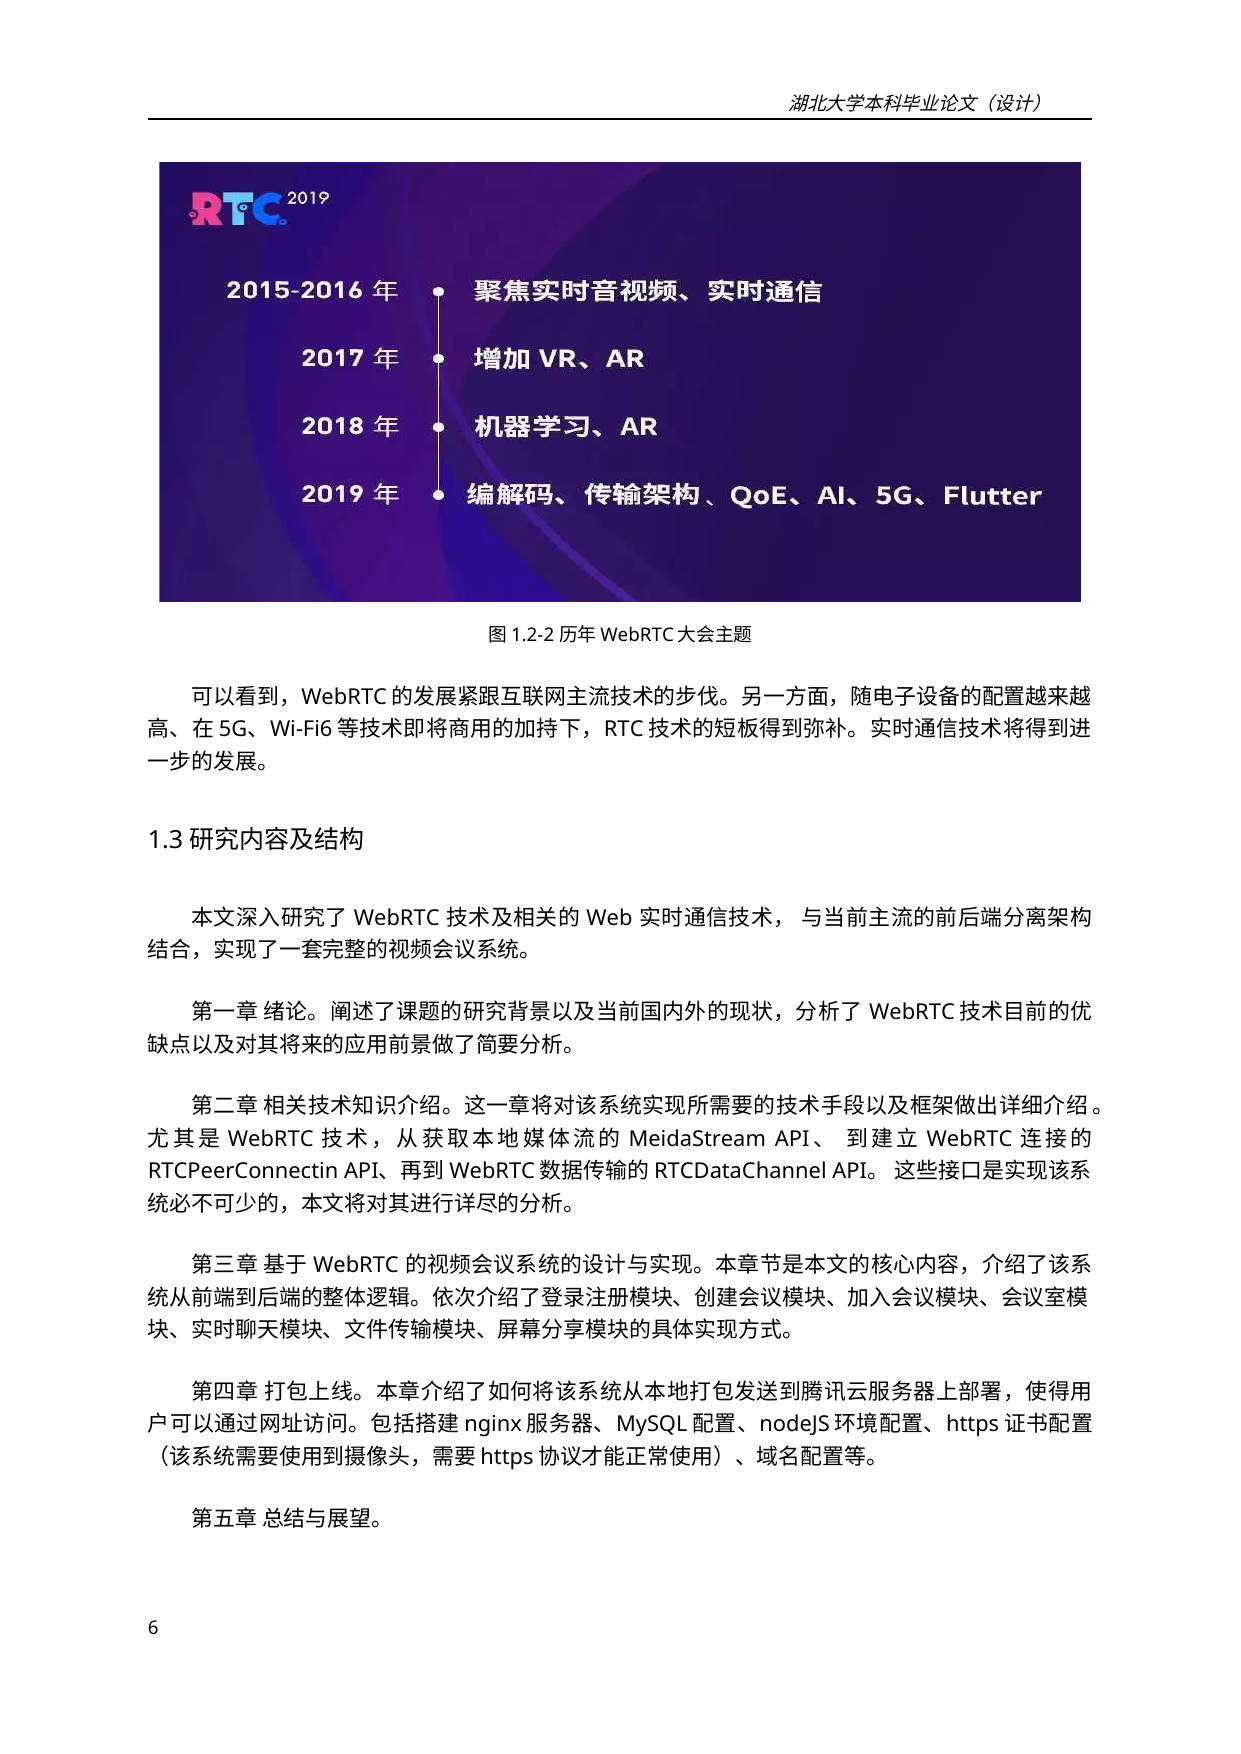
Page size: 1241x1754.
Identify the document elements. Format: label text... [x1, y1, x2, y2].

text 第五章 总结与展望。 [148, 1500, 1092, 1533]
text 可以看到，WebRTC的发展紧跟互联网主流技术的步伐。另一方面，随电子设备的配置越来越高、在5G、Wi-Fi6等技术即将商用的加持下，RTC技术的短板得到弥补。实时通信技术将得到进一步的发展。 [148, 679, 1092, 776]
text 第三章 基于 WebRTC 的视频会议系统的设计与实现。本章节是本文的核心内容，介绍了该系统从前端到后端的整体逻辑。依次介绍了登录注册模块、创建会议模块、加入会议模块、会议室模块、实时聊天模块、文件传输模块、屏幕分享模块的具体实现方式。 [148, 1247, 1092, 1344]
text 本文深入研究了 WebRTC 技术及相关的 Web 实时通信技术， 与当前主流的前后端分离架构结合，实现了一套完整的视频会议系统。 [148, 899, 1092, 964]
picture [159, 162, 1081, 602]
text 第一章 绪论。阐述了课题的研究背景以及当前国内外的现状，分析了WebRTC技术目前的优缺点以及对其将来的应用前景做了简要分析。 [148, 994, 1092, 1059]
text 第二章 相关技术知识介绍。这一章将对该系统实现所需要的技术手段以及框架做出详细介绍。尤其是WebRTC技术，从获取本地媒体流的MeidaStream API、 到建立WebRTC连接的RTCPeerConnectin API、再到WebRTC数据传输的RTCDataChannel API。 这些接口是实现该系统必不可少的，本文将对其进行详尽的分析。 [148, 1088, 1092, 1218]
subtitle 1.3 研究内容及结构 [148, 805, 1092, 870]
text 图 1.2-2 历年WebRTC大会主题 [148, 617, 1092, 649]
text 第四章 打包上线。本章介绍了如何将该系统从本地打包发送到腾讯云服务器上部署，使得用户可以通过网址访问。包括搭建nginx服务器、MySQL配置、nodeJS环境配置、https证书配置（该系统需要使用到摄像头，需要https协议才能正常使用）、域名配置等。 [148, 1374, 1092, 1471]
